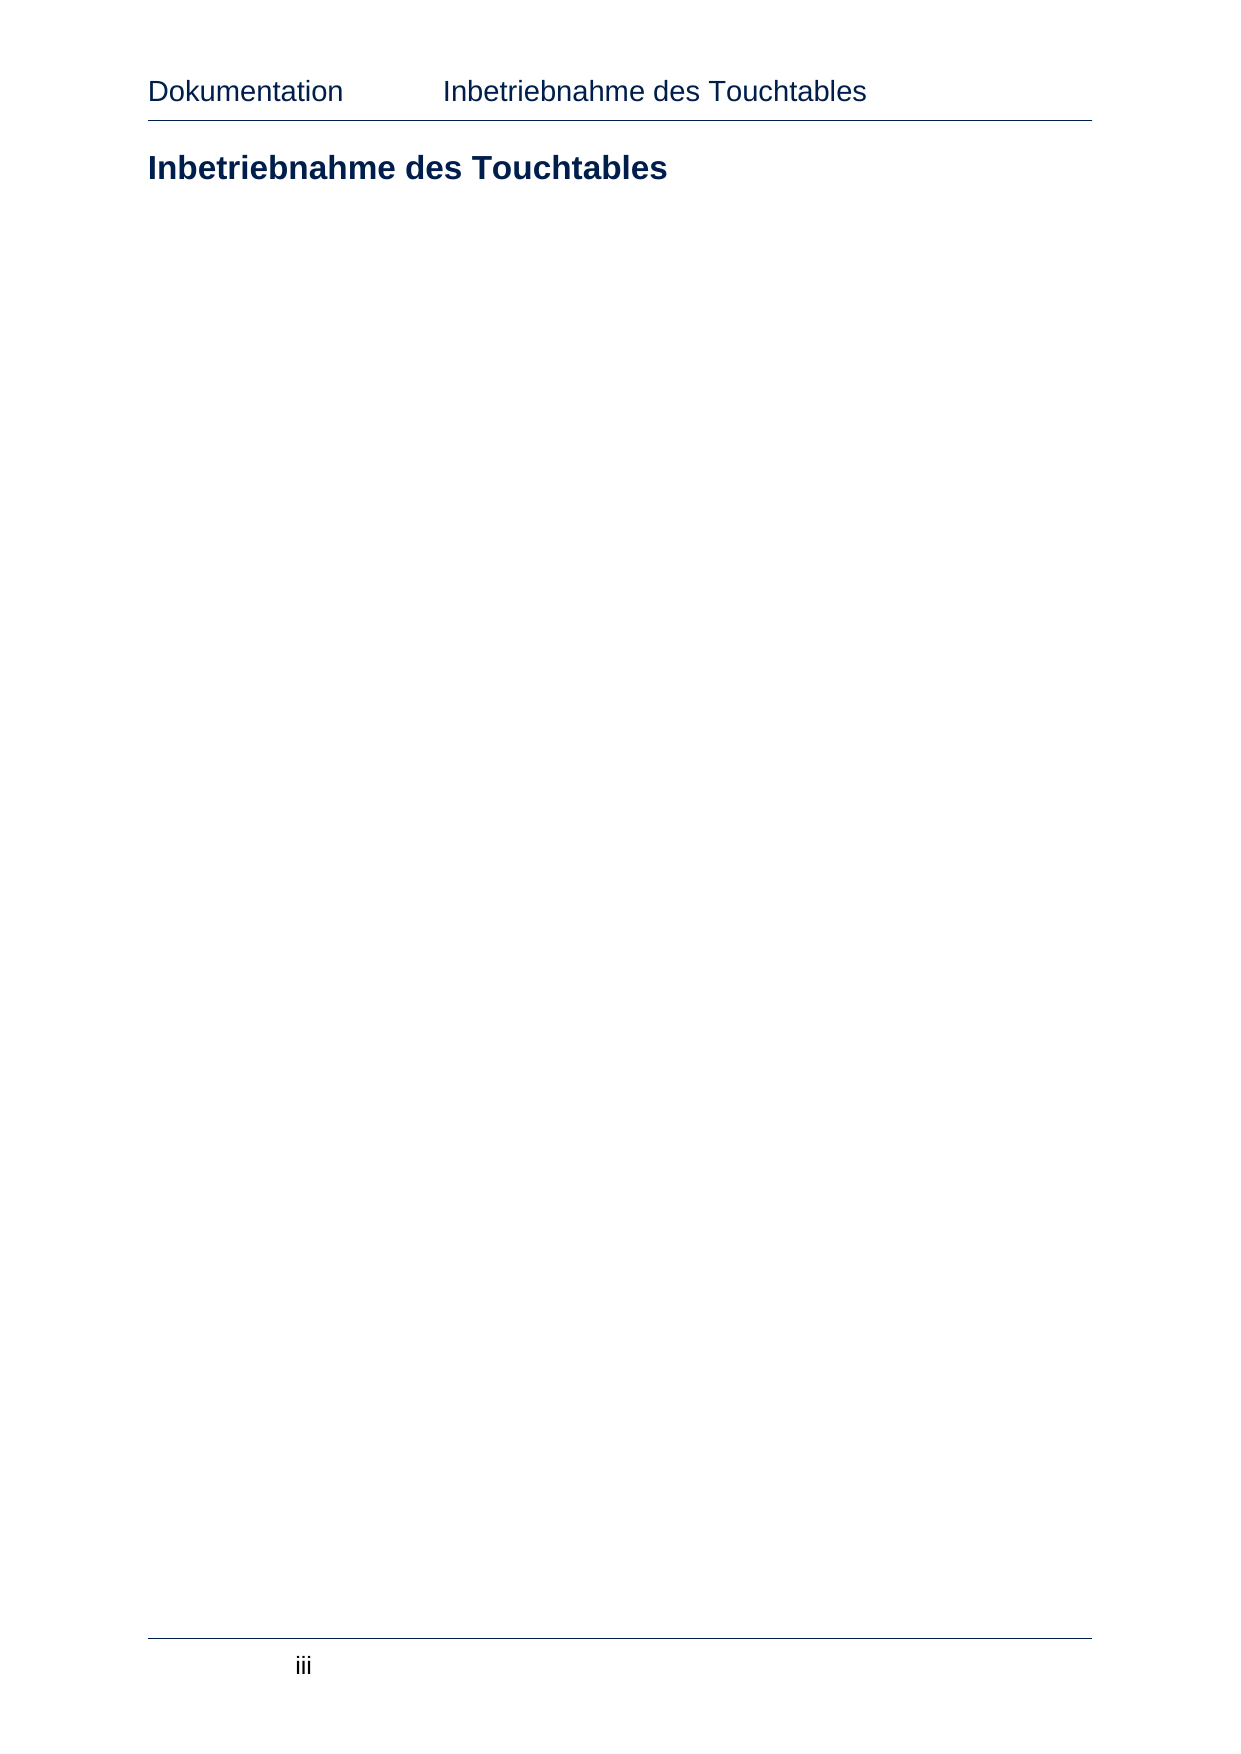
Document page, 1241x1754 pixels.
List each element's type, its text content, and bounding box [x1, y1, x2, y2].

subtitle Inbetriebnahme des Touchtables [148, 148, 1092, 186]
